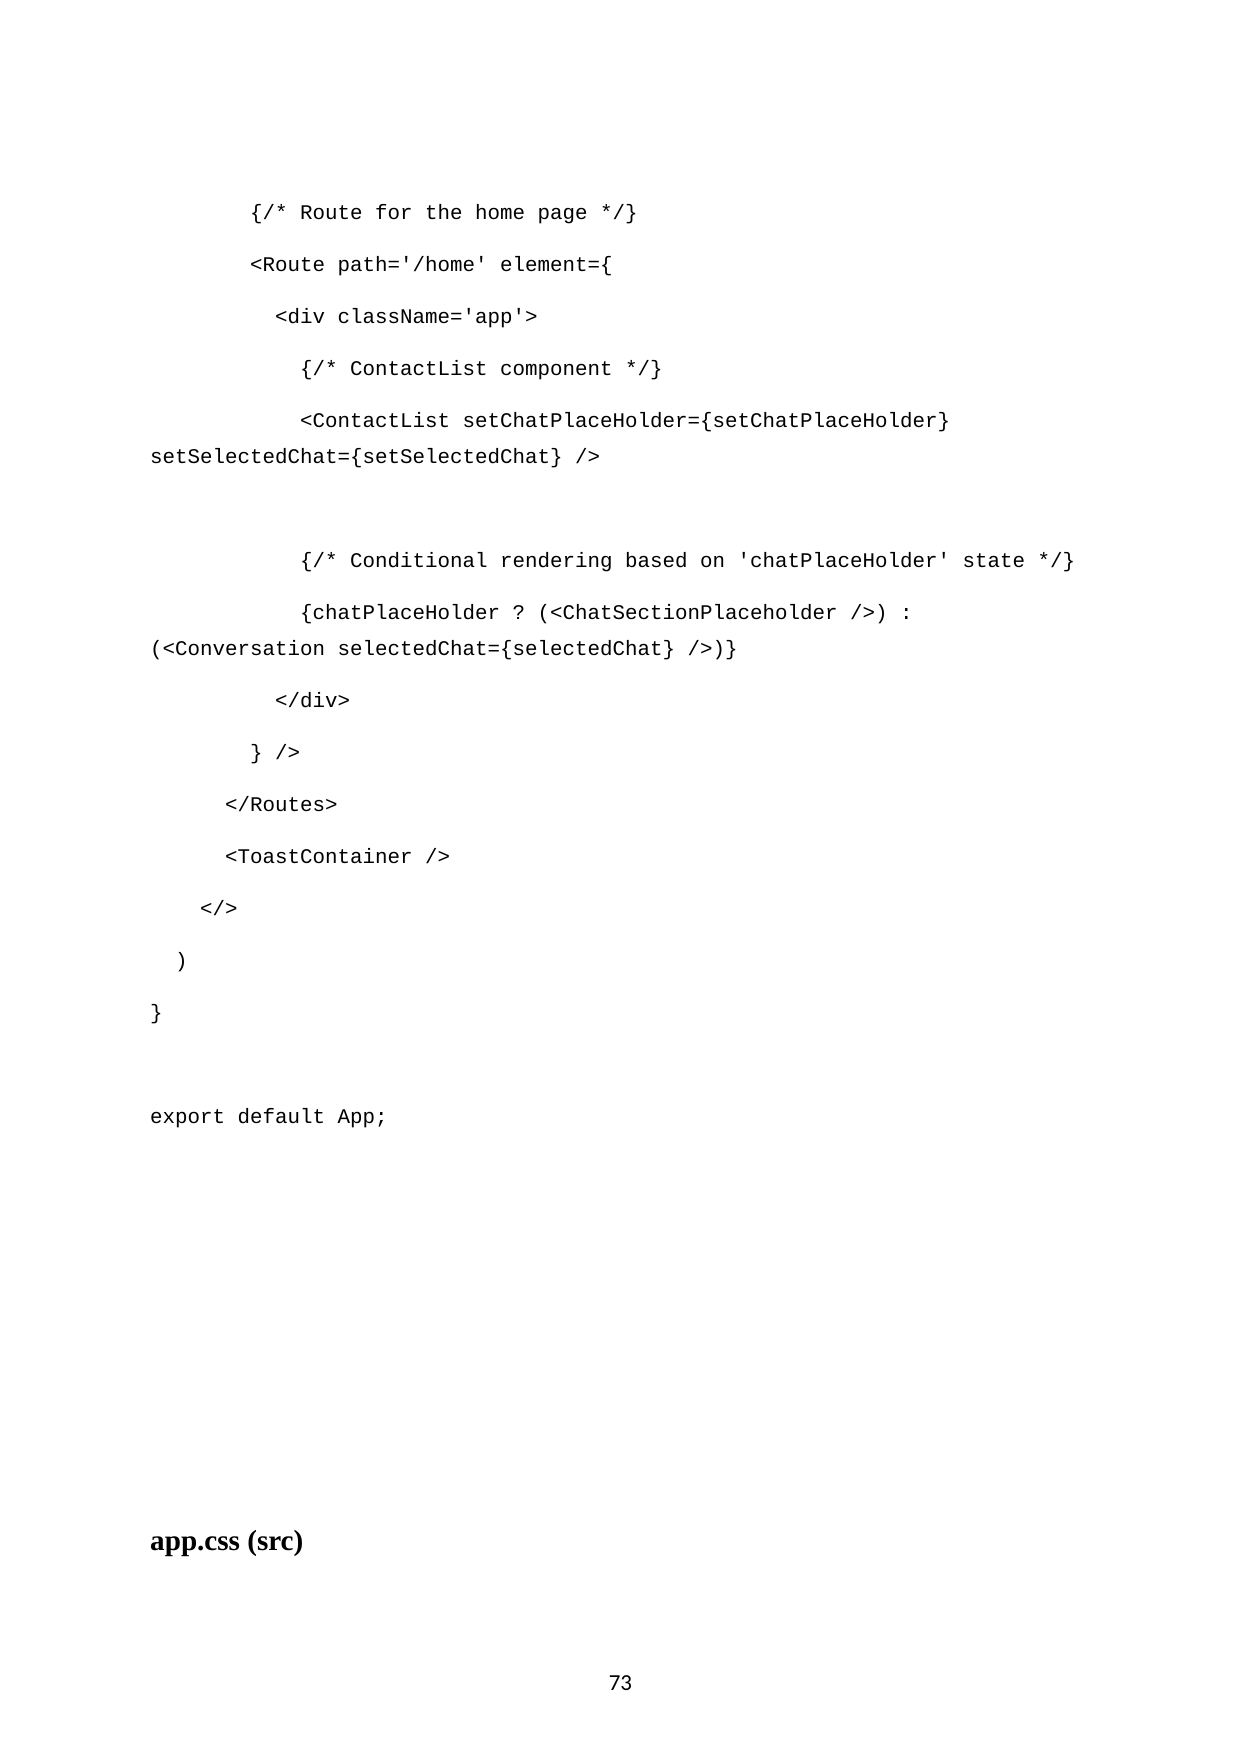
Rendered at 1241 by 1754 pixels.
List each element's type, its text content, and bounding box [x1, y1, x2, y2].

text </> [150, 898, 1090, 922]
text {/* Conditional rendering based on 'chatPlaceHolder' state */} [150, 550, 1090, 574]
text {chatPlaceHolder ? (<ChatSectionPlaceholder />) : (<Conversation selectedChat={selectedChat} />)} [150, 602, 1090, 661]
text </div> [150, 689, 1090, 713]
text <Route path='/home' element={ [150, 254, 1090, 278]
text } [150, 1002, 1090, 1026]
text ) [150, 950, 1090, 974]
text <ContactList setChatPlaceHolder={setChatPlaceHolder} setSelectedChat={setSelectedChat} /> [150, 410, 1090, 469]
text app.css (src) [150, 1523, 1090, 1556]
text <div className='app'> [150, 306, 1090, 330]
text export default App; [150, 1106, 1090, 1130]
text {/* Route for the home page */} [150, 202, 1090, 226]
text } /> [150, 742, 1090, 765]
text <ToastContainer /> [150, 846, 1090, 869]
text </Routes> [150, 794, 1090, 817]
text {/* ContactList component */} [150, 358, 1090, 382]
